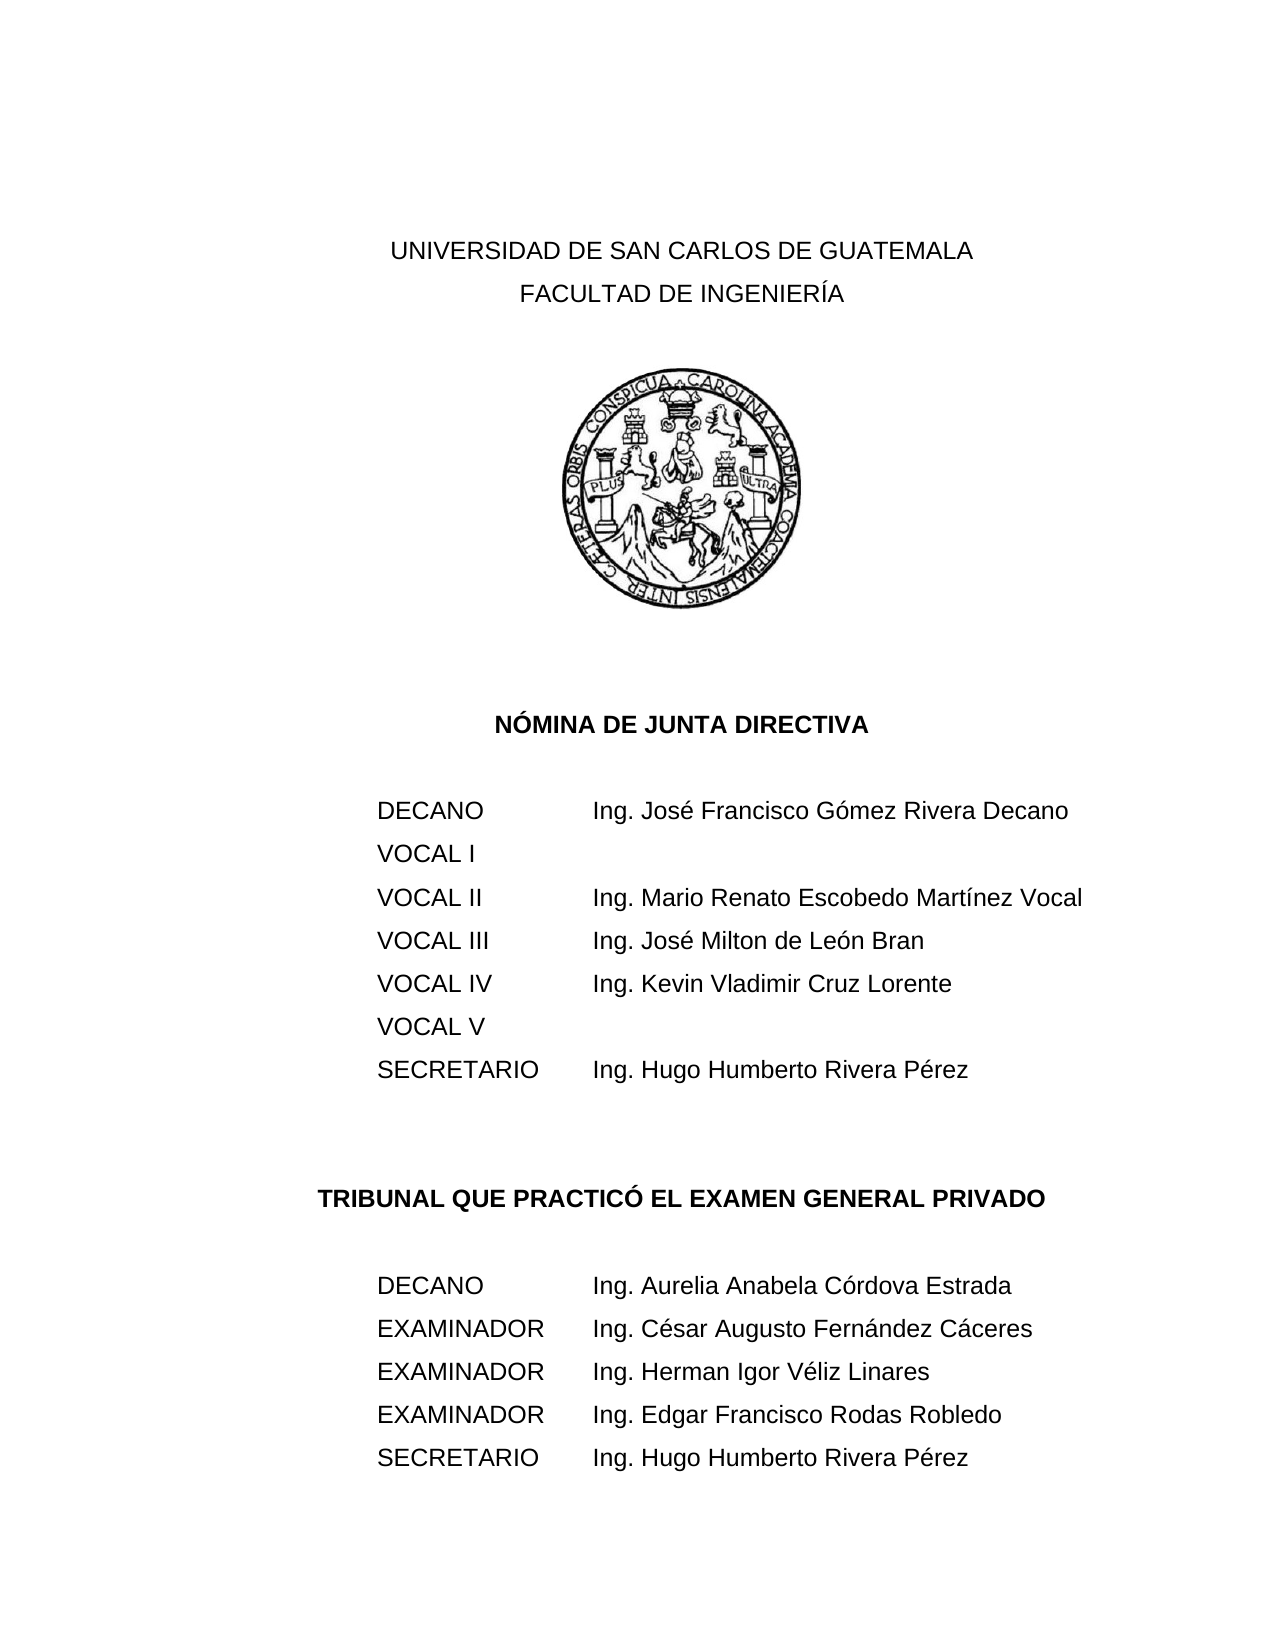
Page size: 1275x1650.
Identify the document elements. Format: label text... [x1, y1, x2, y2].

text SECRETARIO Ing. Hugo Humberto Rivera Pérez [236, 1055, 1127, 1084]
text DECANO Ing. Aurelia Anabela Córdova Estrada [236, 1271, 1127, 1299]
text EXAMINADOR Ing. Edgar Francisco Rodas Robledo [236, 1400, 1127, 1429]
text EXAMINADOR Ing. César Augusto Fernández Cáceres [236, 1314, 1127, 1342]
text SECRETARIO Ing. Hugo Humberto Rivera Pérez [236, 1443, 1127, 1472]
text EXAMINADOR Ing. Herman Igor Véliz Linares [236, 1357, 1127, 1386]
text VOCAL II Ing. Mario Renato Escobedo Martínez Vocal [236, 882, 1127, 911]
text VOCAL IV Ing. Kevin Vladimir Cruz Lorente [236, 969, 1127, 997]
text NÓMINA DE JUNTA DIRECTIVA [236, 710, 1127, 739]
text DECANO Ing. José Francisco Gómez Rivera Decano [236, 796, 1127, 825]
text TRIBUNAL QUE PRACTICÓ EL EXAMEN GENERAL PRIVADO [236, 1184, 1127, 1213]
text FACULTAD DE INGENIERÍA [236, 279, 1127, 308]
picture [560, 365, 804, 610]
text UNIVERSIDAD DE SAN CARLOS DE GUATEMALA [236, 236, 1127, 265]
text VOCAL III Ing. José Milton de León Bran [236, 926, 1127, 954]
text VOCAL I [236, 839, 1127, 868]
text VOCAL V [236, 1012, 1127, 1041]
